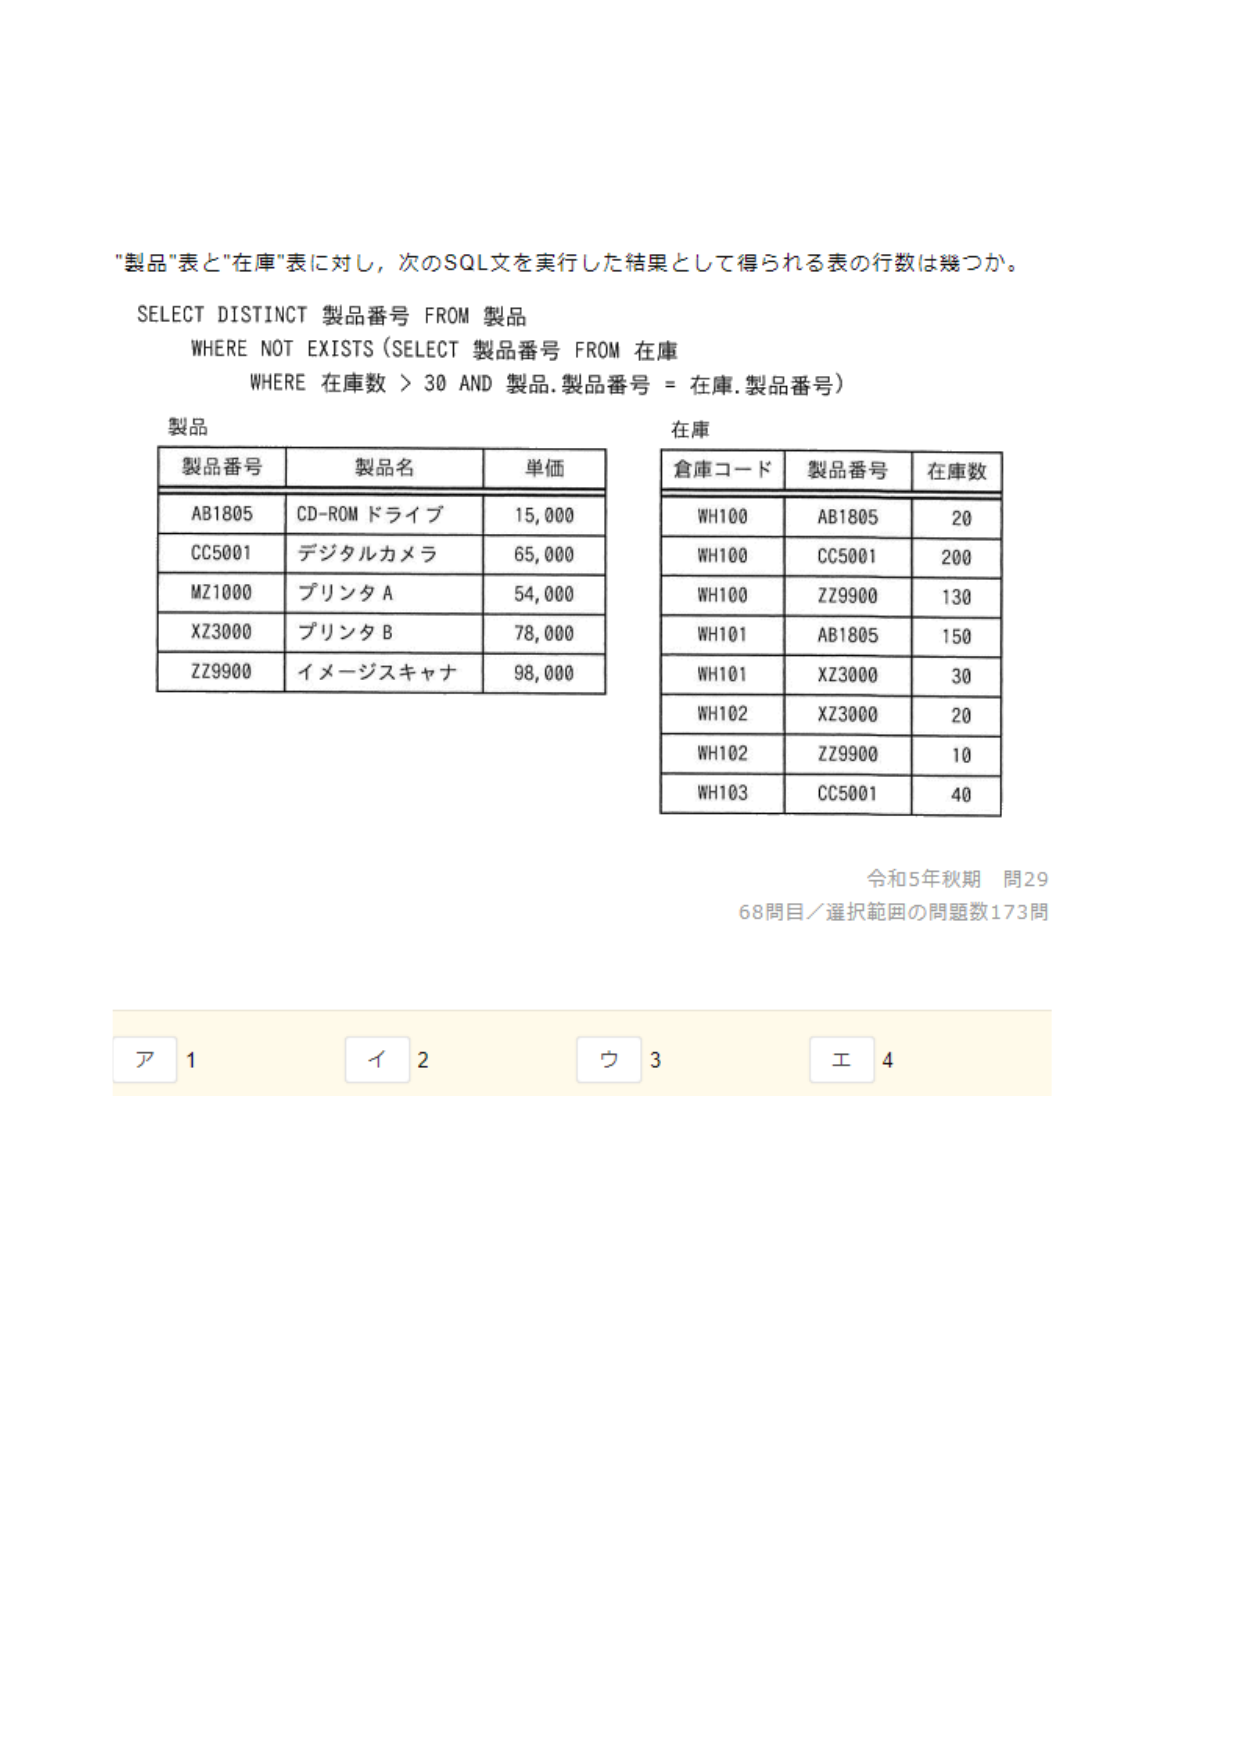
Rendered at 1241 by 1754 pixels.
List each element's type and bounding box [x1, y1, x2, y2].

picture [112, 239, 1052, 1096]
